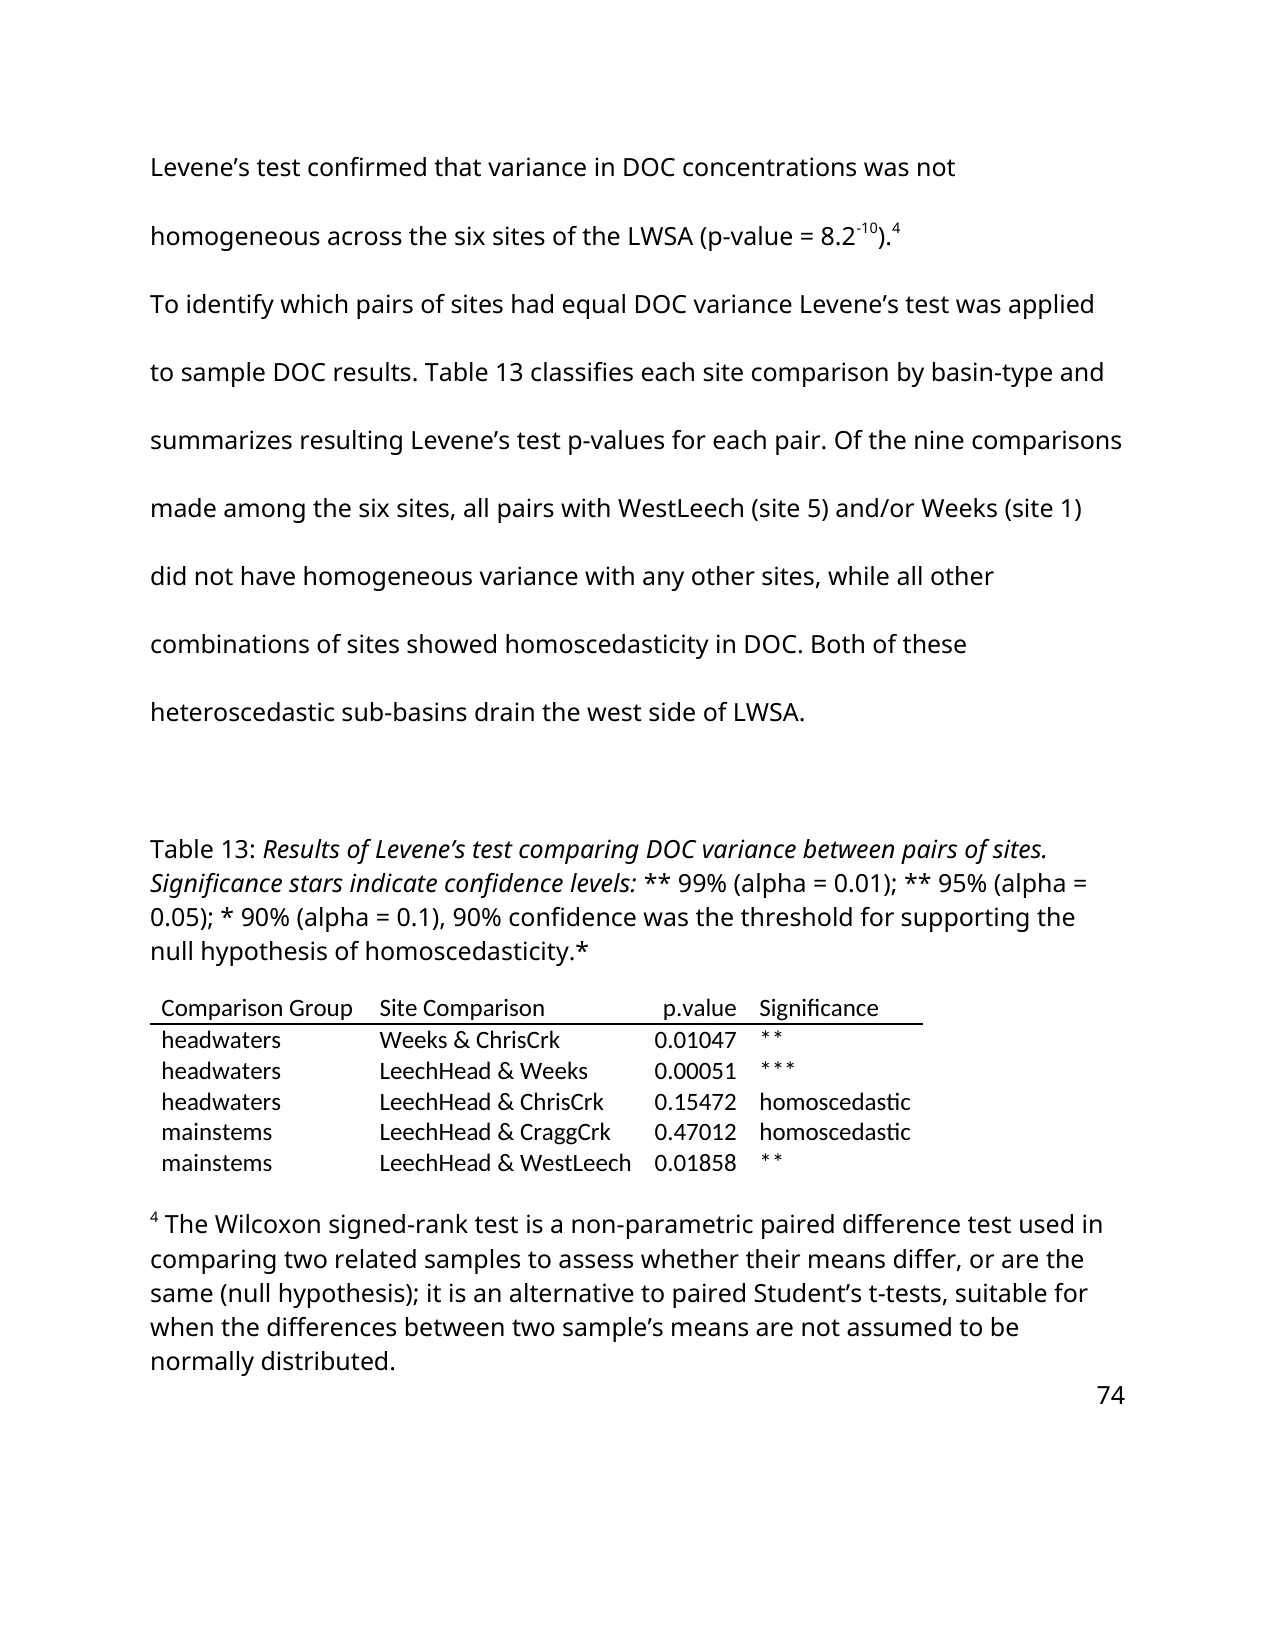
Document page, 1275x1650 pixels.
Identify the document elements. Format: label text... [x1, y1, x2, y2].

text To identify which pairs of sites had equal DOC variance Levene’s test was applied to sample DOC results. Table 13 classifies each site comparison by basin-type and summarizes resulting Levene’s test p-values for each pair. Of the nine comparisons made among the six sites, all pairs with WestLeech (site 5) and/or Weeks (site 1) did not have homogeneous variance with any other sites, while all other combinations of sites showed homoscedasticity in DOC. Both of these heteroscedastic sub-basins drain the west side of LWSA. [150, 286, 1125, 729]
table_cell 0.47012 [643, 1116, 748, 1147]
table_header p.value [643, 993, 748, 1023]
table_cell mainstems [150, 1147, 368, 1177]
table_cell LeechHead & WestLeech [368, 1147, 643, 1177]
table_cell 0.01858 [643, 1147, 748, 1177]
table_cell 0.15472 [643, 1086, 748, 1116]
table_cell LeechHead & Weeks [368, 1055, 643, 1086]
table_cell ** [748, 1147, 922, 1177]
table_cell headwaters [150, 1025, 368, 1055]
text Table 13: Results of Levene’s test comparing DOC variance between pairs of sites. Significance stars indicate confidence levels: ** 99% (alpha = 0.01); ** 95% (alpha = 0.05); * 90% (alpha = 0.1), 90% confidence was the threshold for supporting the null hypothesis of homoscedasticity.* [150, 831, 1125, 967]
table_cell 0.00051 [643, 1055, 748, 1086]
table_header Comparison Group [150, 993, 368, 1023]
table_cell headwaters [150, 1055, 368, 1086]
table_header Significance [748, 993, 922, 1023]
table_cell *** [748, 1055, 922, 1086]
table_cell homoscedastic [748, 1116, 922, 1147]
table_cell LeechHead & ChrisCrk [368, 1086, 643, 1116]
table_cell homoscedastic [748, 1086, 922, 1116]
table_cell 0.01047 [643, 1025, 748, 1055]
table_cell mainstems [150, 1116, 368, 1147]
table_header Site Comparison [368, 993, 643, 1023]
table_cell Weeks & ChrisCrk [368, 1025, 643, 1055]
table_cell ** [748, 1025, 922, 1055]
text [150, 150, 1125, 252]
table_cell LeechHead & CraggCrk [368, 1116, 643, 1147]
table_cell headwaters [150, 1086, 368, 1116]
